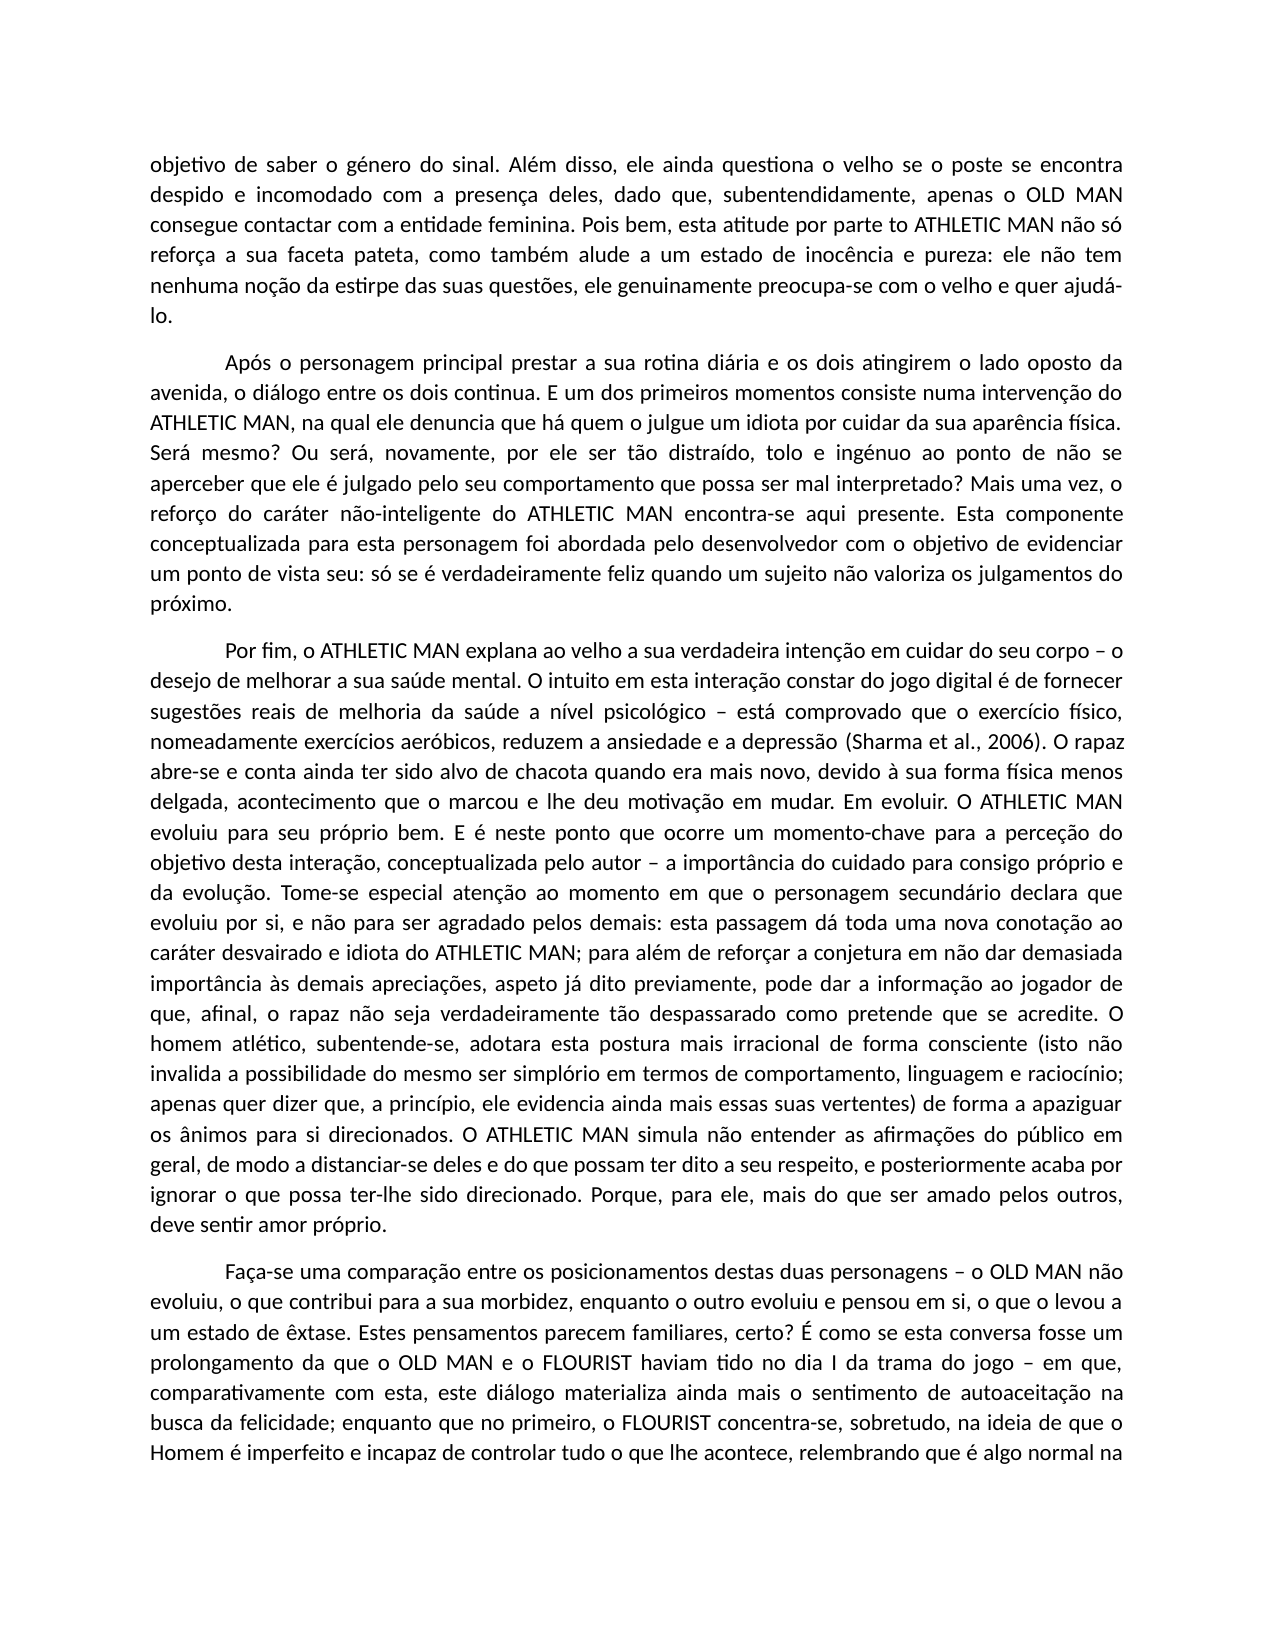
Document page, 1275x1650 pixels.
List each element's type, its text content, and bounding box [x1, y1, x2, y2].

text Por fim, o ATHLETIC MAN explana ao velho a sua verdadeira intenção em cuidar do seu corpo – o desejo de melhorar a sua saúde mental. O intuito em esta interação constar do jogo digital é de fornecer sugestões reais de melhoria da saúde a nível psicológico – está comprovado que o exercício físico, nomeadamente exercícios aeróbicos, reduzem a ansiedade e a depressão (Sharma et al., 2006). O rapaz abre-se e conta ainda ter sido alvo de chacota quando era mais novo, devido à sua forma física menos delgada, acontecimento que o marcou e lhe deu motivação em mudar. Em evoluir. O ATHLETIC MAN evoluiu para seu próprio bem. E é neste ponto que ocorre um momento-chave para a perceção do objetivo desta interação, conceptualizada pelo autor – a importância do cuidado para consigo próprio e da evolução. Tome-se especial atenção ao momento em que o personagem secundário declara que evoluiu por si, e não para ser agradado pelos demais: esta passagem dá toda uma nova conotação ao caráter desvairado e idiota do ATHLETIC MAN; para além de reforçar a conjetura em não dar demasiada importância às demais apreciações, aspeto já dito previamente, pode dar a informação ao jogador de que, afinal, o rapaz não seja verdadeiramente tão despassarado como pretende que se acredite. O homem atlético, subentende-se, adotara esta postura mais irracional de forma consciente (isto não invalida a possibilidade do mesmo ser simplório em termos de comportamento, linguagem e raciocínio; apenas quer dizer que, a princípio, ele evidencia ainda mais essas suas vertentes) de forma a apaziguar os ânimos para si direcionados. O ATHLETIC MAN simula não entender as afirmações do público em geral, de modo a distanciar-se deles e do que possam ter dito a seu respeito, e posteriormente acaba por ignorar o que possa ter-lhe sido direcionado. Porque, para ele, mais do que ser amado pelos outros, deve sentir amor próprio. [150, 636, 1125, 1238]
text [150, 150, 1125, 329]
text Após o personagem principal prestar a sua rotina diária e os dois atingirem o lado oposto da avenida, o diálogo entre os dois continua. E um dos primeiros momentos consiste numa intervenção do ATHLETIC MAN, na qual ele denuncia que há quem o julgue um idiota por cuidar da sua aparência física. Será mesmo? Ou será, novamente, por ele ser tão distraído, tolo e ingénuo ao ponto de não se aperceber que ele é julgado pelo seu comportamento que possa ser mal interpretado? Mais uma vez, o reforço do caráter não-inteligente do ATHLETIC MAN encontra-se aqui presente. Esta componente conceptualizada para esta personagem foi abordada pelo desenvolvedor com o objetivo de evidenciar um ponto de vista seu: só se é verdadeiramente feliz quando um sujeito não valoriza os julgamentos do próximo. [150, 348, 1125, 618]
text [150, 1257, 1125, 1467]
